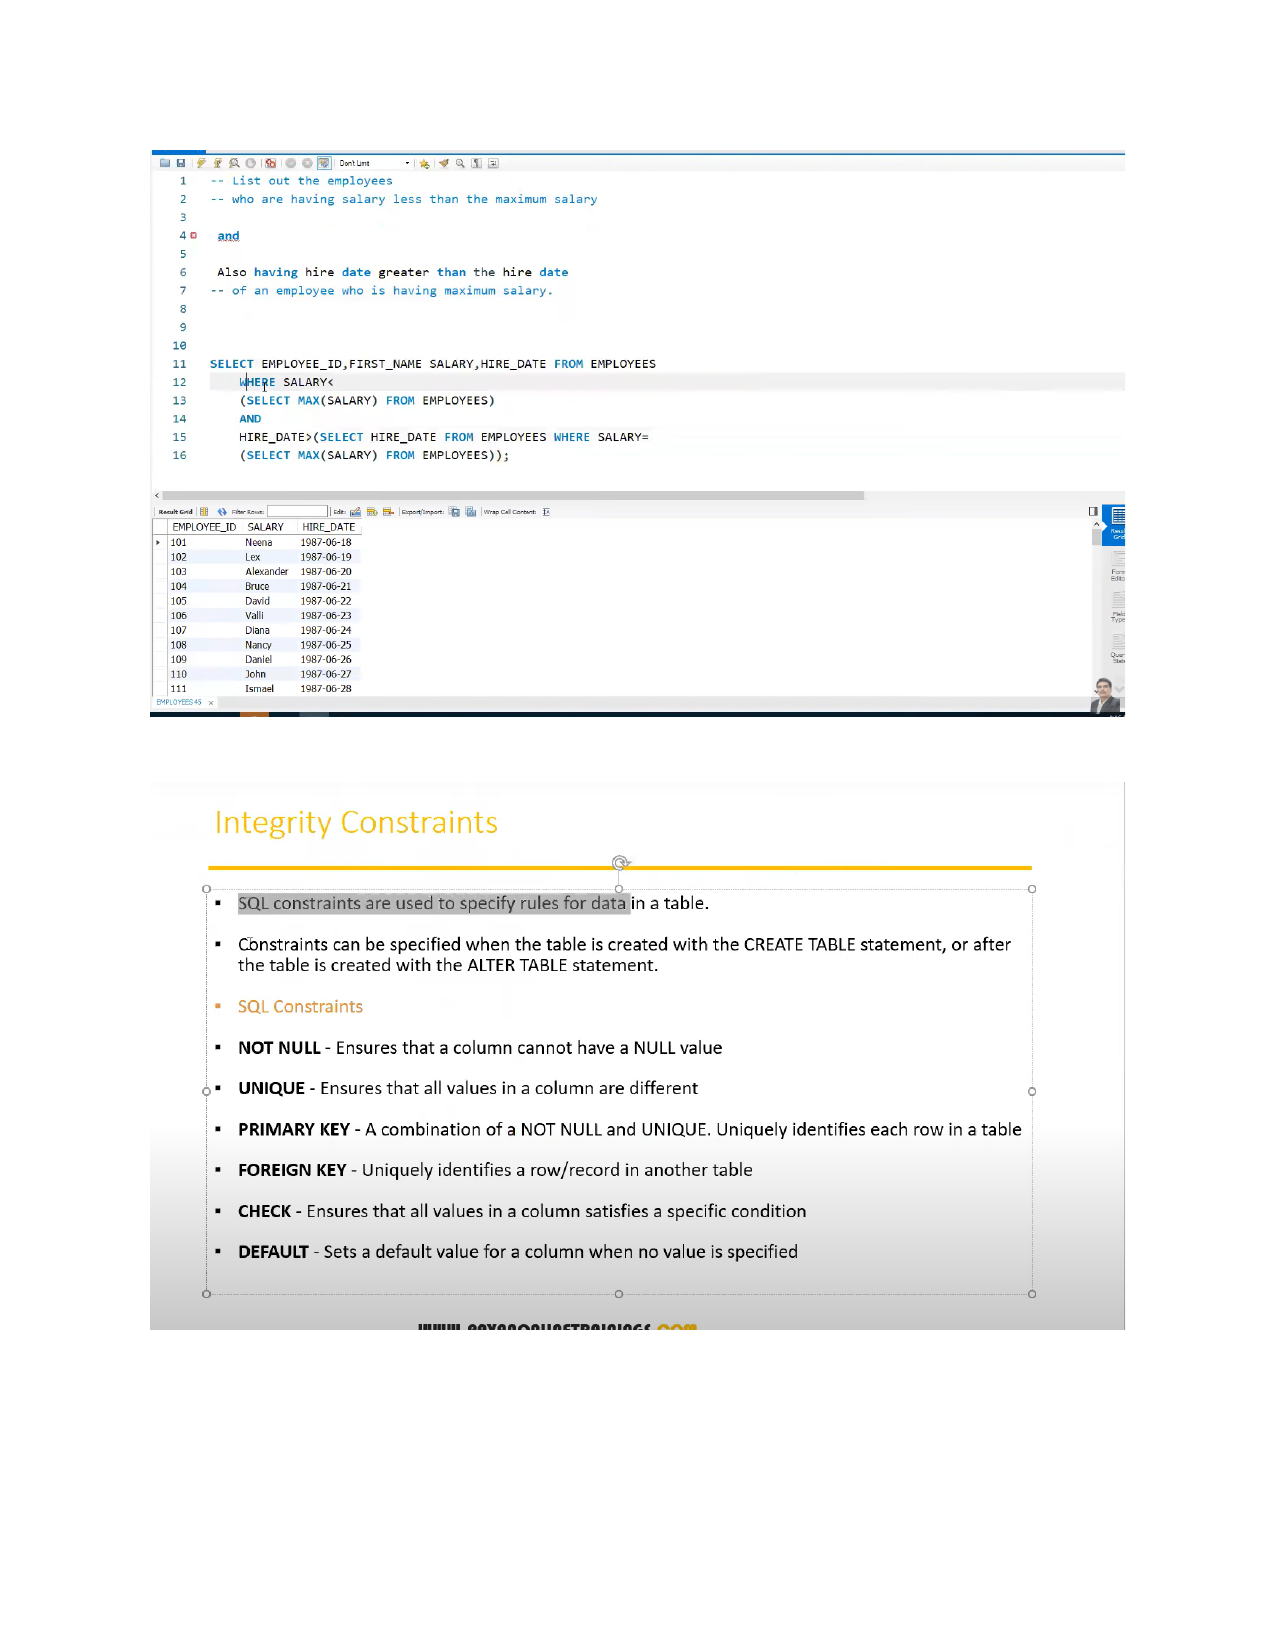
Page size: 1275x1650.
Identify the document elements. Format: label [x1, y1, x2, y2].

picture [150, 150, 1125, 717]
picture [150, 782, 1125, 1330]
